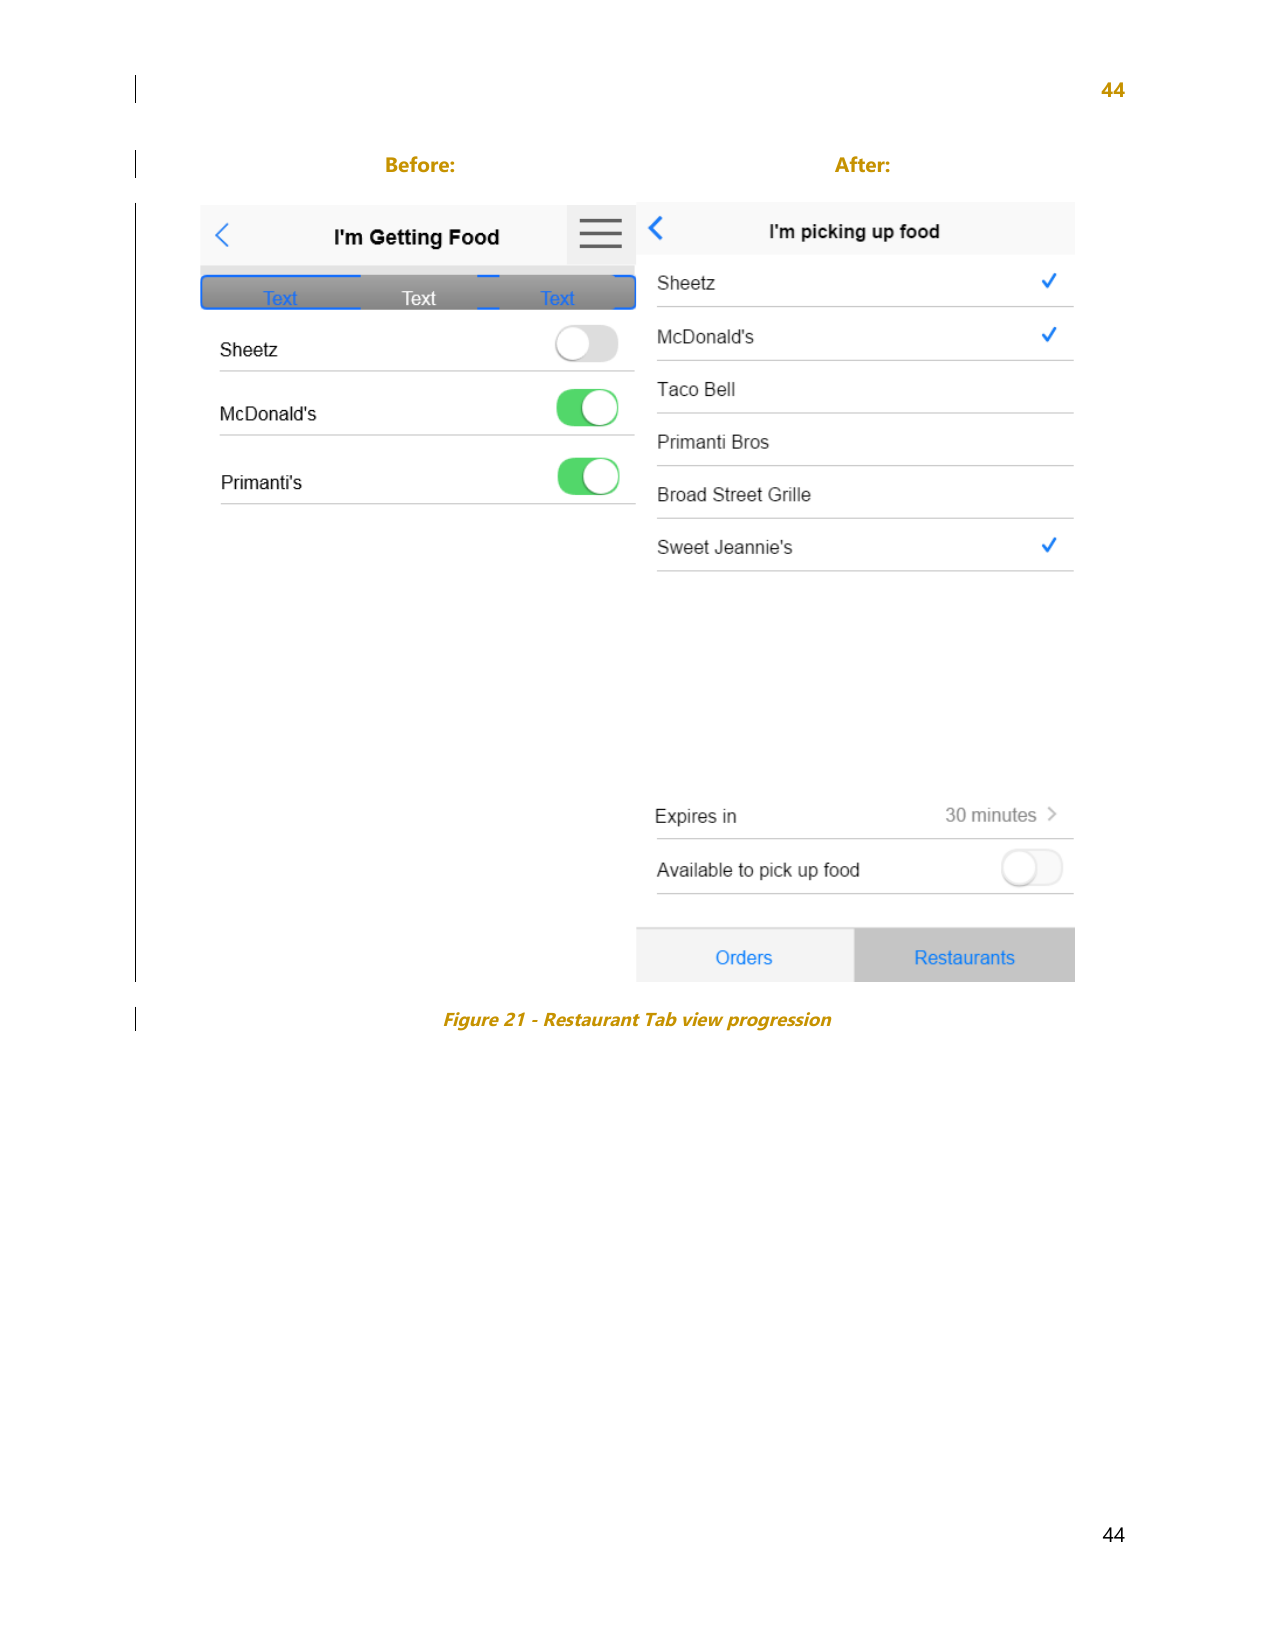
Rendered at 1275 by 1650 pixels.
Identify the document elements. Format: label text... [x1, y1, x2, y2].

text Before: After: [150, 150, 1125, 178]
text Figure 21 - Restaurant Tab view progression [150, 1007, 1125, 1031]
picture [200, 202, 1075, 982]
